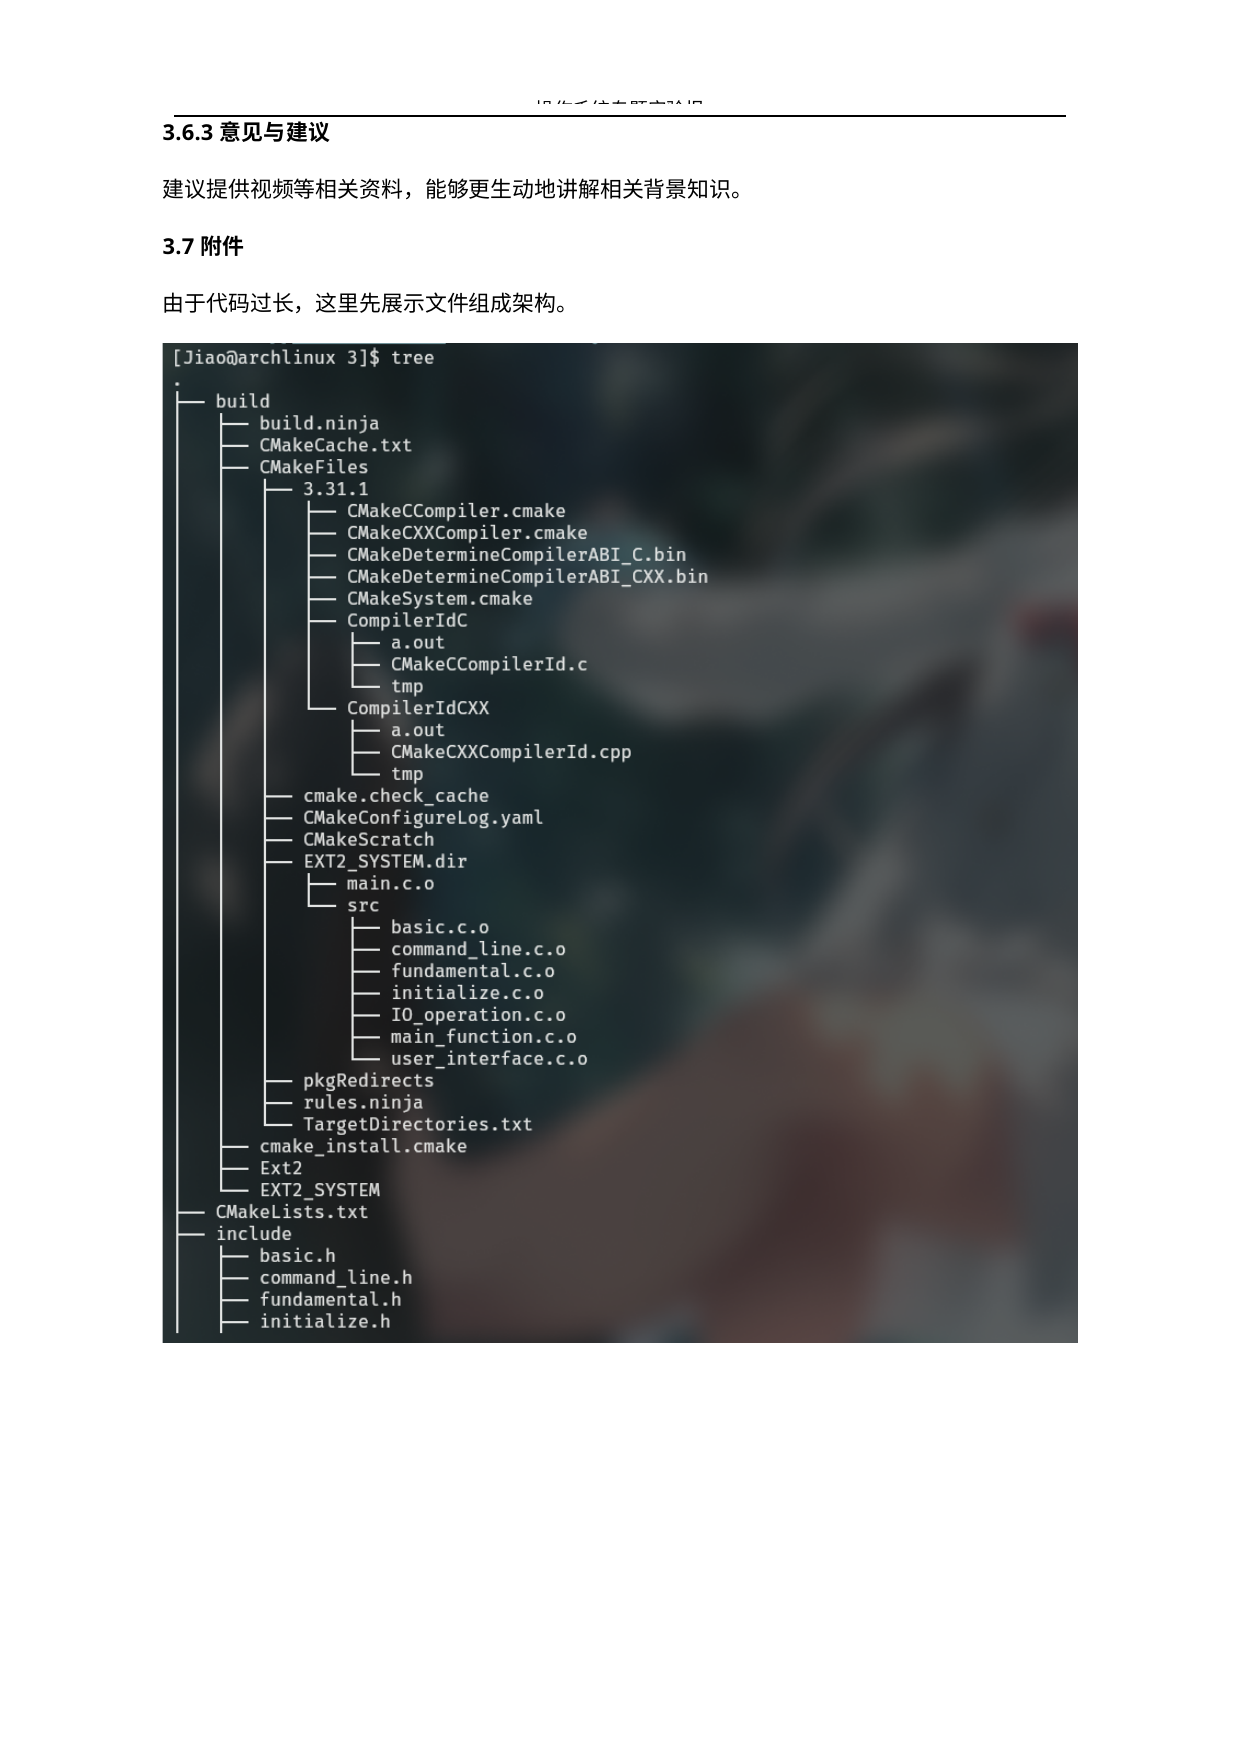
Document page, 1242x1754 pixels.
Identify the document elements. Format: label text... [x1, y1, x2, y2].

list 由于代码过长，这里先展示文件组成架构。 [162, 286, 1079, 318]
list 建议提供视频等相关资料，能够更生动地讲解相关背景知识。 [162, 172, 1079, 203]
text 3.7 附件 [162, 229, 1079, 261]
text 3.6.3 意见与建议 [162, 114, 1079, 146]
picture [162, 343, 1078, 1343]
